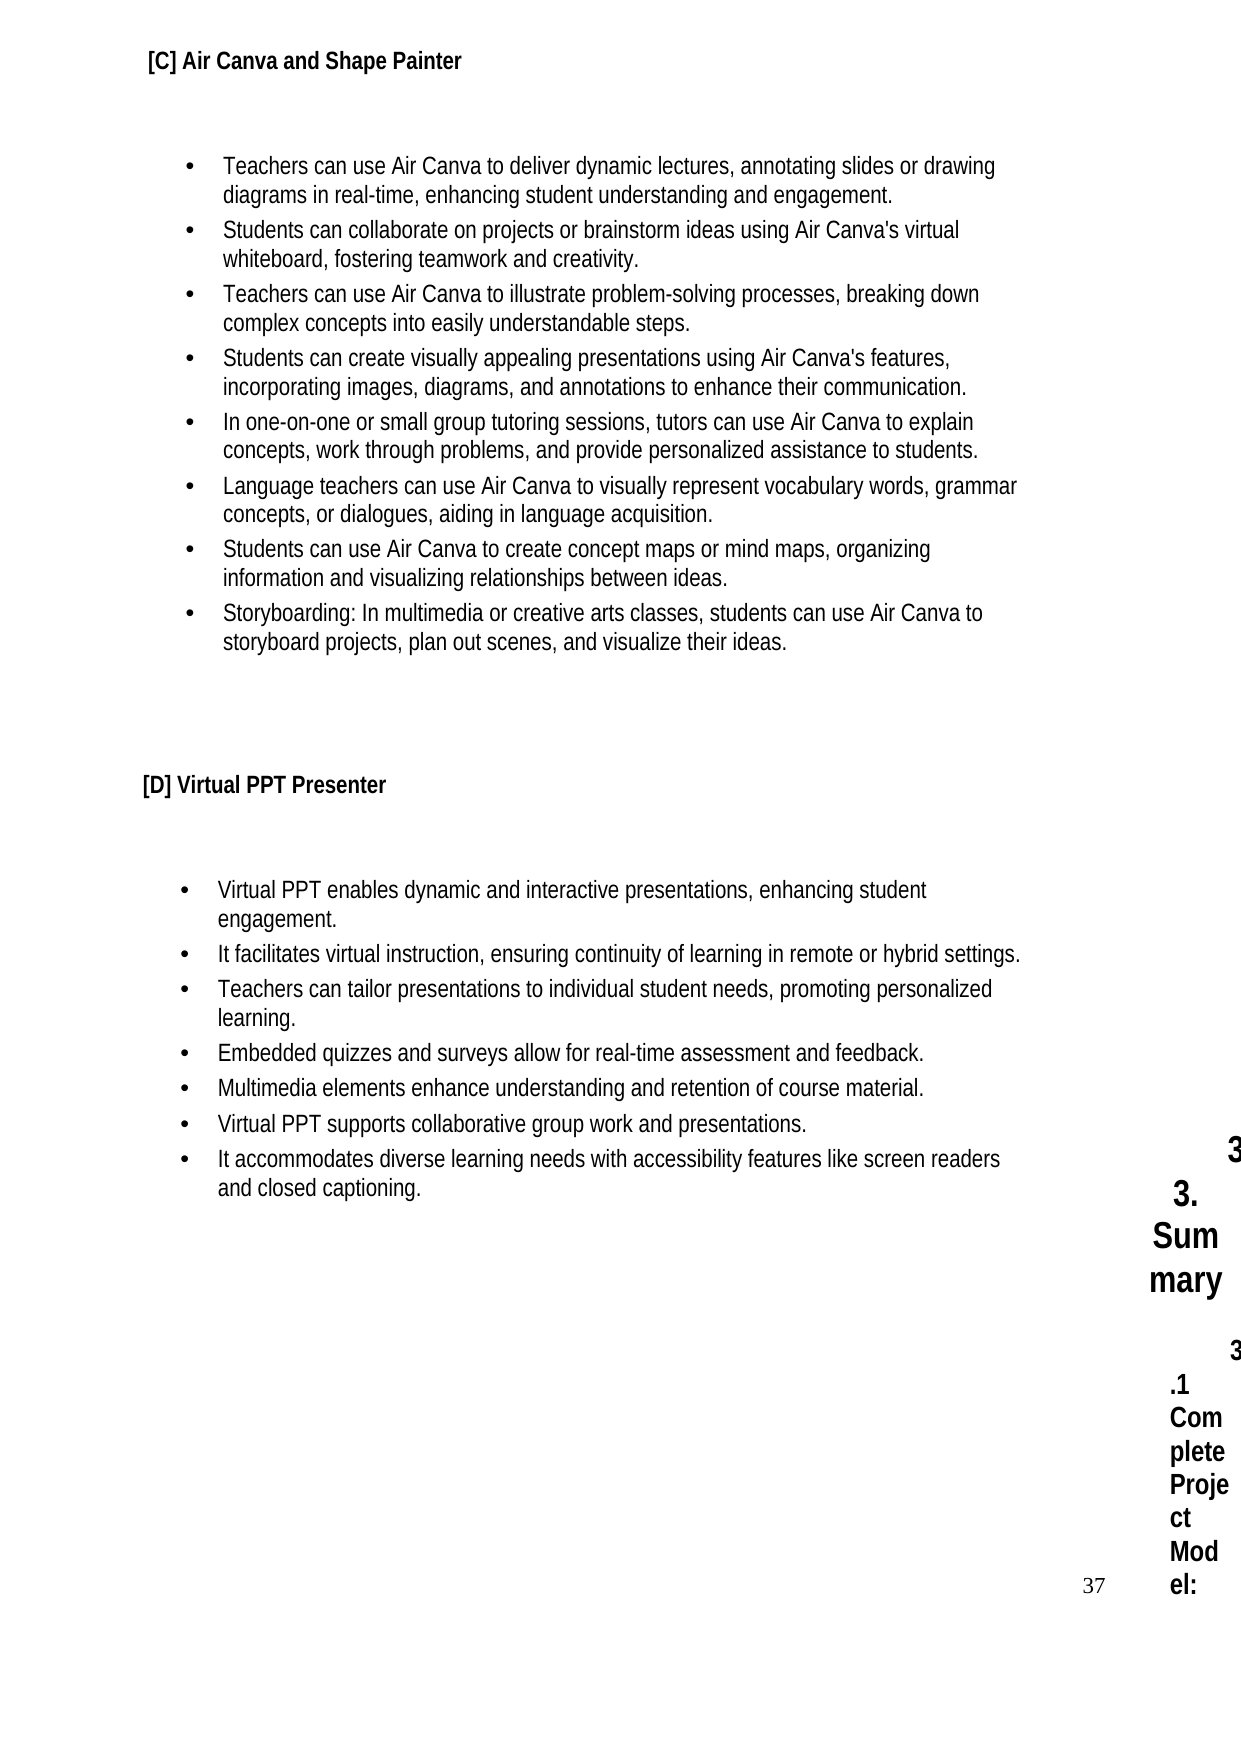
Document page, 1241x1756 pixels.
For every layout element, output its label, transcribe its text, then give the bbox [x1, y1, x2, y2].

subtitle It accommodates diverse learning needs with accessibility features like screen readers and closed captioning. [180, 1144, 1028, 1201]
subtitle [D] Virtual PPT Presenter [52, 770, 1028, 799]
subtitle Virtual PPT enables dynamic and interactive presentations, enhancing student engagement. [180, 875, 1028, 933]
subtitle Multimedia elements enhance understanding and retention of course material. [180, 1073, 1028, 1102]
subtitle Students can create visually appealing presentations using Air Canva's features, incorporating images, diagrams, and annotations to enhance their communication. [185, 343, 1028, 400]
list Summa [1227, 1128, 1240, 1171]
subtitle In one-on-one or small group tutoring sessions, tutors can use Air Canva to explain concepts, work through problems, and provide personalized assistance to students. [185, 407, 1028, 464]
text 3.1 Complete Project Model: [1169, 1333, 1230, 1627]
list 3. Summary [1142, 1171, 1230, 1300]
subtitle Students can use Air Canva to create concept maps or mind maps, organizing information and visualizing relationships between ideas. [185, 534, 1028, 592]
subtitle [C] Air Canva and Shape Painter [148, 46, 1028, 75]
subtitle Teachers can tailor presentations to individual student needs, promoting personalized learning. [180, 974, 1028, 1032]
subtitle Virtual PPT supports collaborative group work and presentations. [180, 1109, 1028, 1137]
subtitle Students can collaborate on projects or brainstorm ideas using Air Canva's virtual whiteboard, fostering teamwork and creativity. [185, 215, 1028, 273]
subtitle Storyboarding: In multimedia or creative arts classes, students can use Air Canva to storyboard projects, plan out scenes, and visualize their ideas. [185, 598, 1028, 656]
subtitle Embedded quizzes and surveys allow for real-time assessment and feedback. [180, 1038, 1028, 1067]
subtitle Teachers can use Air Canva to deliver dynamic lectures, annotating slides or drawing diagrams in real-time, enhancing student understanding and engagement. [185, 151, 1028, 209]
subtitle Language teachers can use Air Canva to visually represent vocabulary words, grammar concepts, or dialogues, aiding in language acquisition. [185, 471, 1028, 528]
subtitle Teachers can use Air Canva to illustrate problem-solving processes, breaking down complex concepts into easily understandable steps. [185, 279, 1028, 336]
subtitle It facilitates virtual instruction, ensuring continuity of learning in remote or hybrid settings. [180, 939, 1028, 968]
